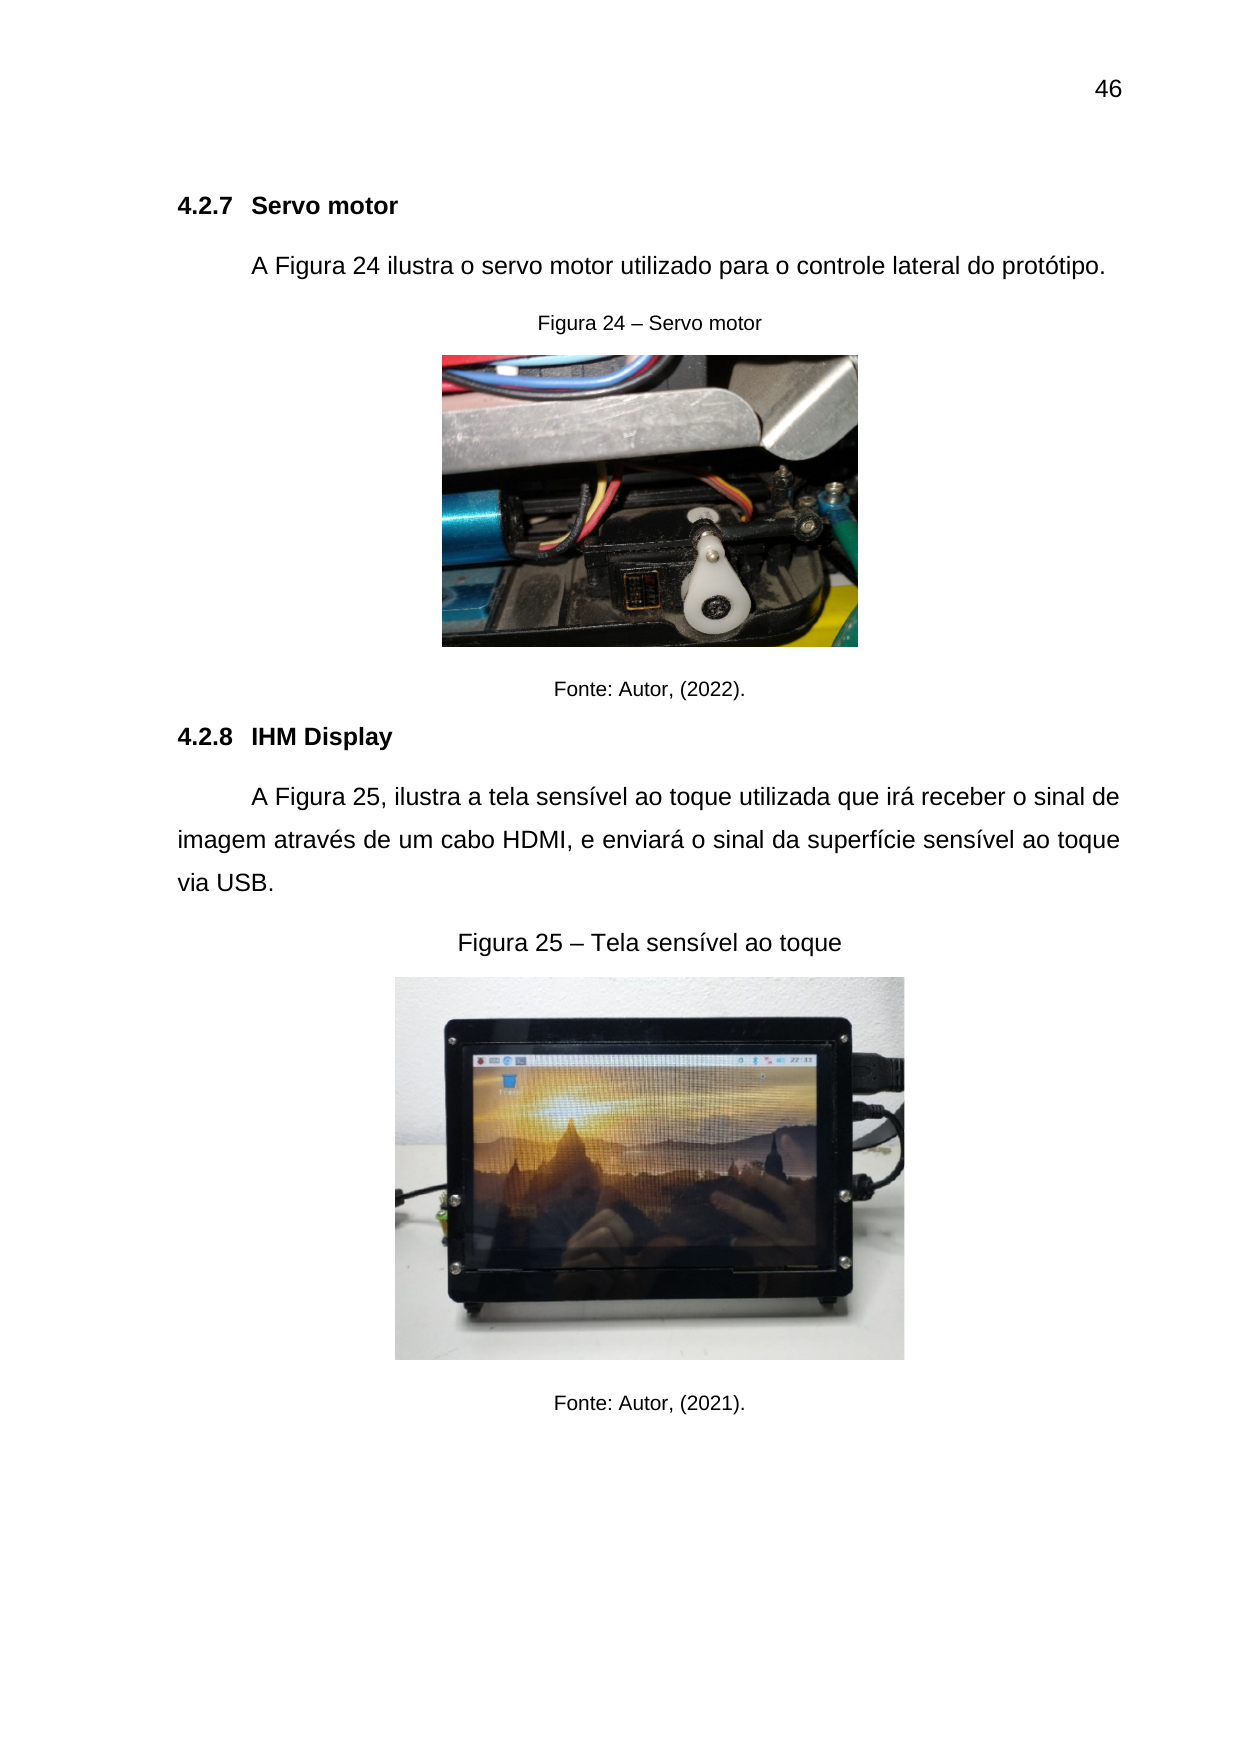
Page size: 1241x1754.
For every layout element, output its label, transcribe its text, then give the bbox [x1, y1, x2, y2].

text Fonte: Autor, (2021). [177, 1391, 1122, 1414]
text Fonte: Autor, (2022). [177, 677, 1122, 701]
picture [395, 977, 905, 1360]
picture [442, 355, 858, 647]
text Figura 24 – Servo motor [177, 311, 1122, 334]
text A Figura 25, ilustra a tela sensível ao toque utilizada que irá receber o sinal de imagem através de um cabo HDMI, e enviará o sinal da superfície sensível ao toque via USB. [177, 782, 1122, 897]
text A Figura 24 ilustra o servo motor utilizado para o controle lateral do protótipo. [177, 251, 1122, 279]
text Figura 25 – Tela sensível ao toque [177, 928, 1122, 957]
text Servo motor [177, 191, 1122, 220]
text IHM Display [177, 722, 1122, 751]
